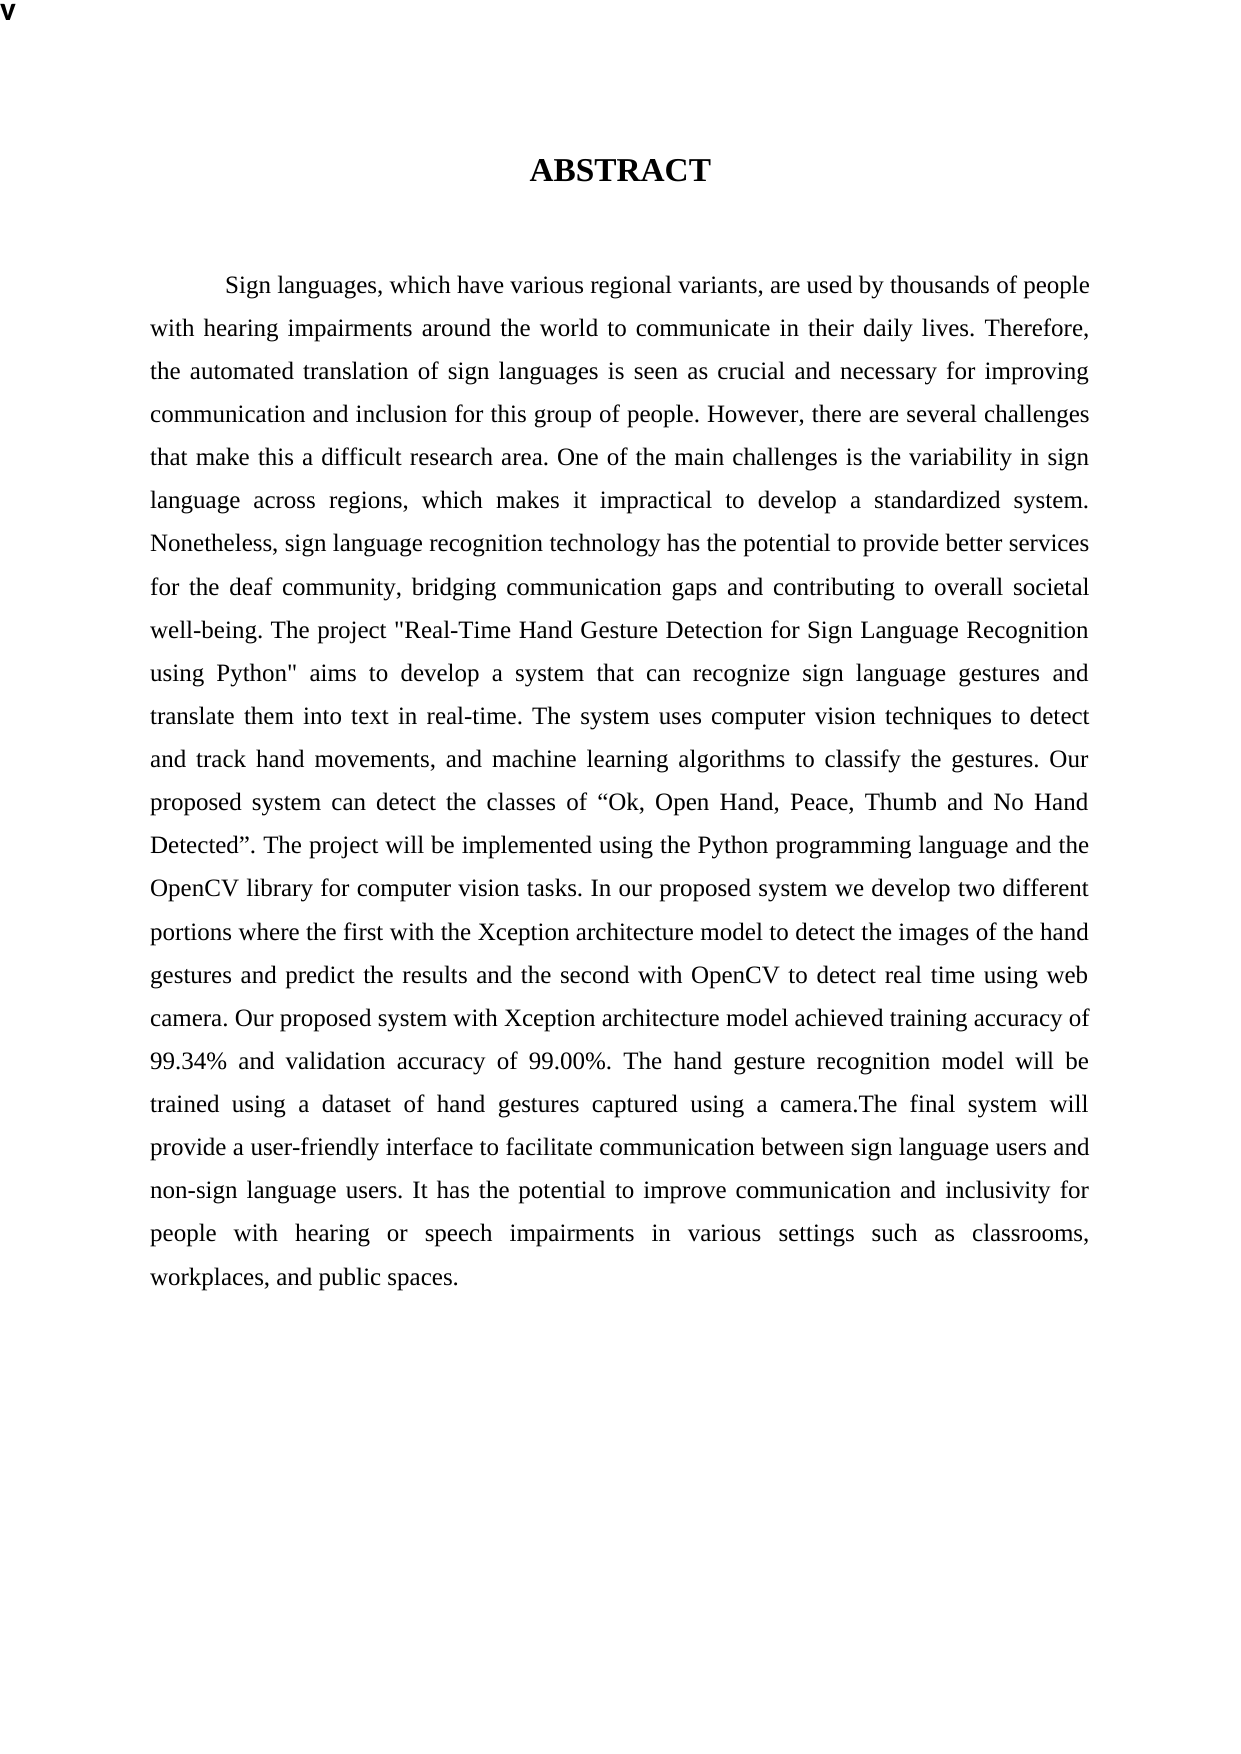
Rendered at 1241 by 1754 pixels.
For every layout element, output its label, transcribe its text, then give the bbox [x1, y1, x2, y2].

text ABSTRACT [150, 150, 1090, 188]
text Sign languages, which have various regional variants, are used by thousands of people with hearing impairments around the world to communicate in their daily lives. Therefore, the automated translation of sign languages is seen as crucial and necessary for improving communication and inclusion for this group of people. However, there are several challenges that make this a difficult research area. One of the main challenges is the variability in sign language across regions, which makes it impractical to develop a standardized system. Nonetheless, sign language recognition technology has the potential to provide better services for the deaf community, bridging communication gaps and contributing to overall societal well-being. The project "Real-Time Hand Gesture Detection for Sign Language Recognition using Python" aims to develop a system that can recognize sign language gestures and translate them into text in real-time. The system uses computer vision techniques to detect and track hand movements, and machine learning algorithms to classify the gestures. Our proposed system can detect the classes of “Ok, Open Hand, Peace, Thumb and No Hand Detected”. The project will be implemented using the Python programming language and the OpenCV library for computer vision tasks. In our proposed system we develop two different portions where the first with the Xception architecture model to detect the images of the hand gestures and predict the results and the second with OpenCV to detect real time using web camera. Our proposed system with Xception architecture model achieved training accuracy of 99.34% and validation accuracy of 99.00%. The hand gesture recognition model will be trained using a dataset of hand gestures captured using a camera.The final system will provide a user-friendly interface to facilitate communication between sign language users and non-sign language users. It has the potential to improve communication and inclusivity for people with hearing or speech impairments in various settings such as classrooms, workplaces, and public spaces. [150, 270, 1090, 1290]
